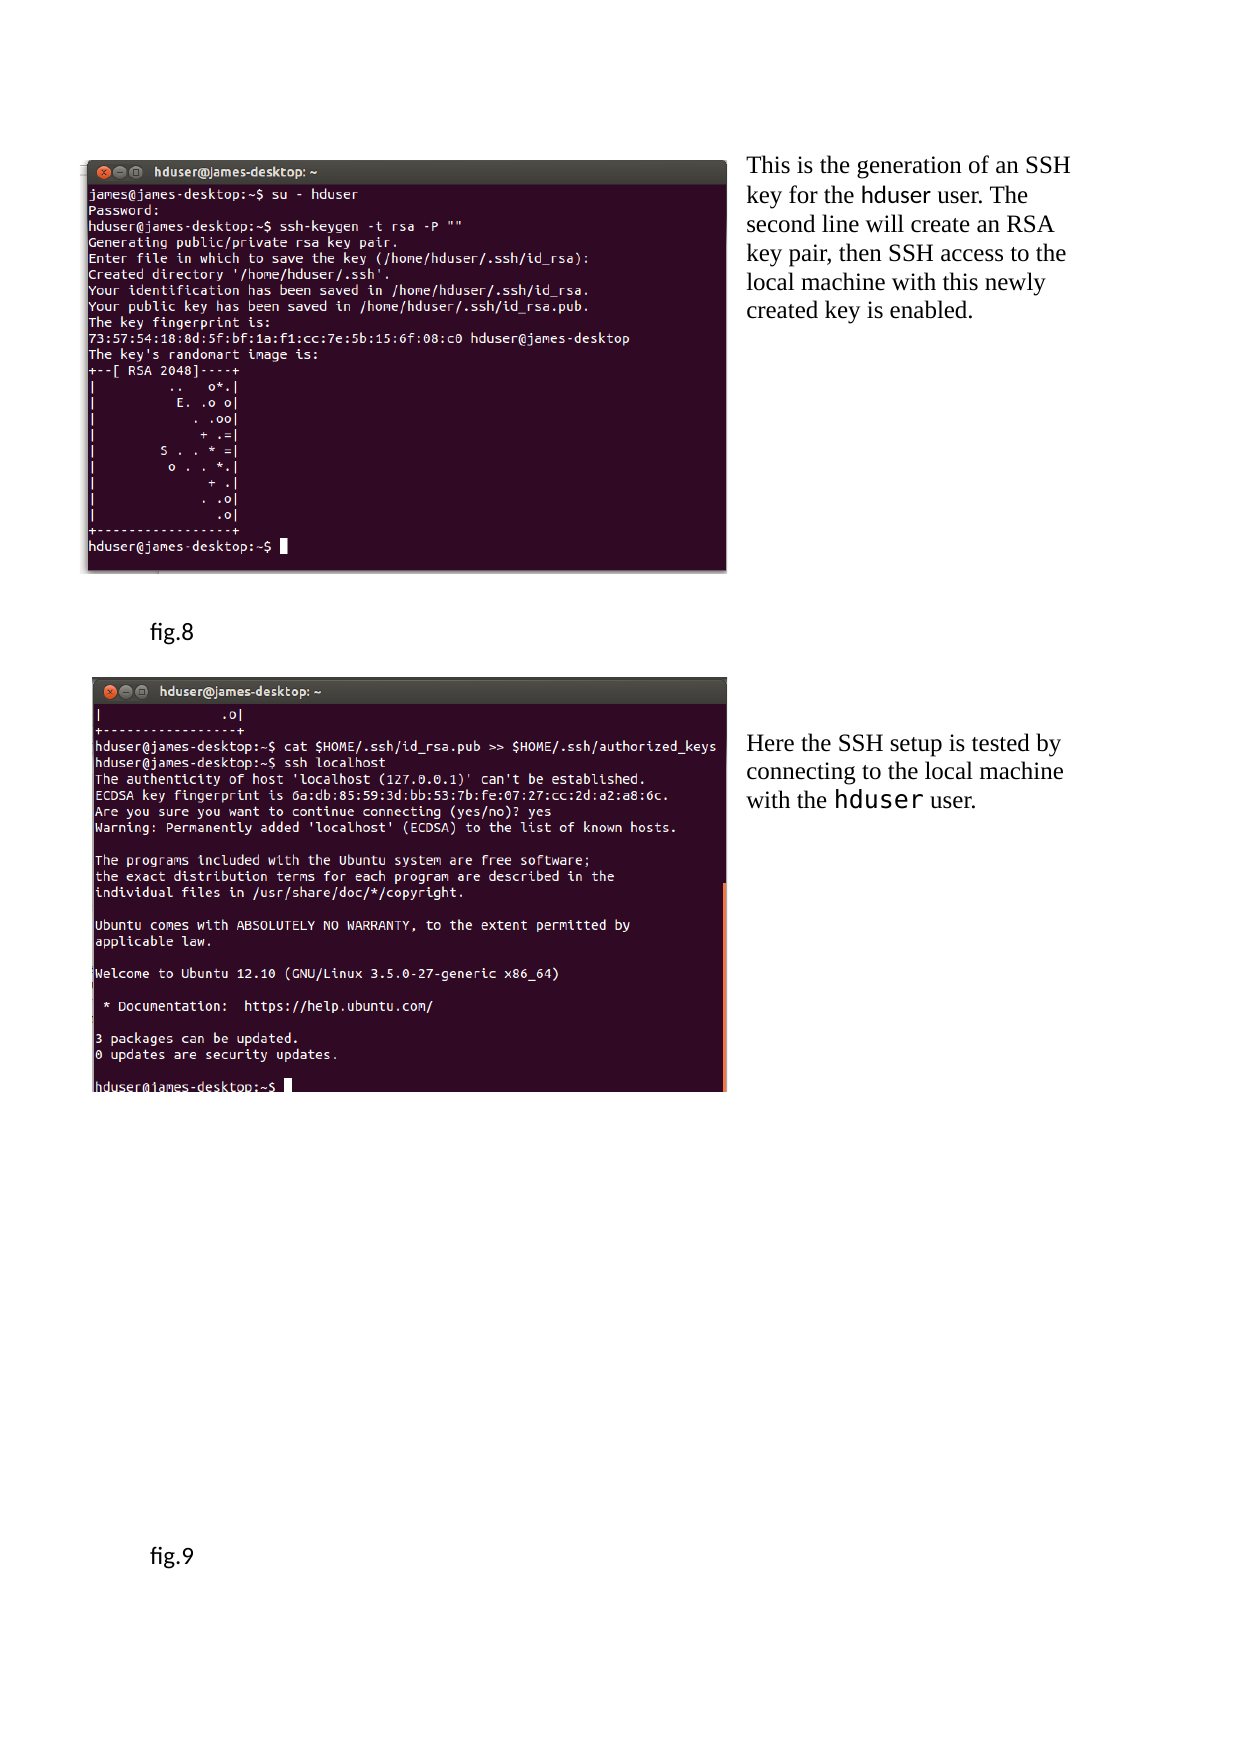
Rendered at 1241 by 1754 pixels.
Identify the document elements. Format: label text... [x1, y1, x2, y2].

text fig.9 [150, 1540, 1090, 1571]
picture [92, 677, 728, 1092]
text This is the generation of an SSH key for the hduser user. The second line will create an RSA key pair, then SSH access to the local machine with this newly created key is enabled. [150, 150, 1090, 324]
picture [79, 160, 728, 574]
text fig.8 [150, 616, 1090, 646]
text Here the SSH setup is tested by connecting to the local machine with the hduser user. [728, 728, 1090, 814]
